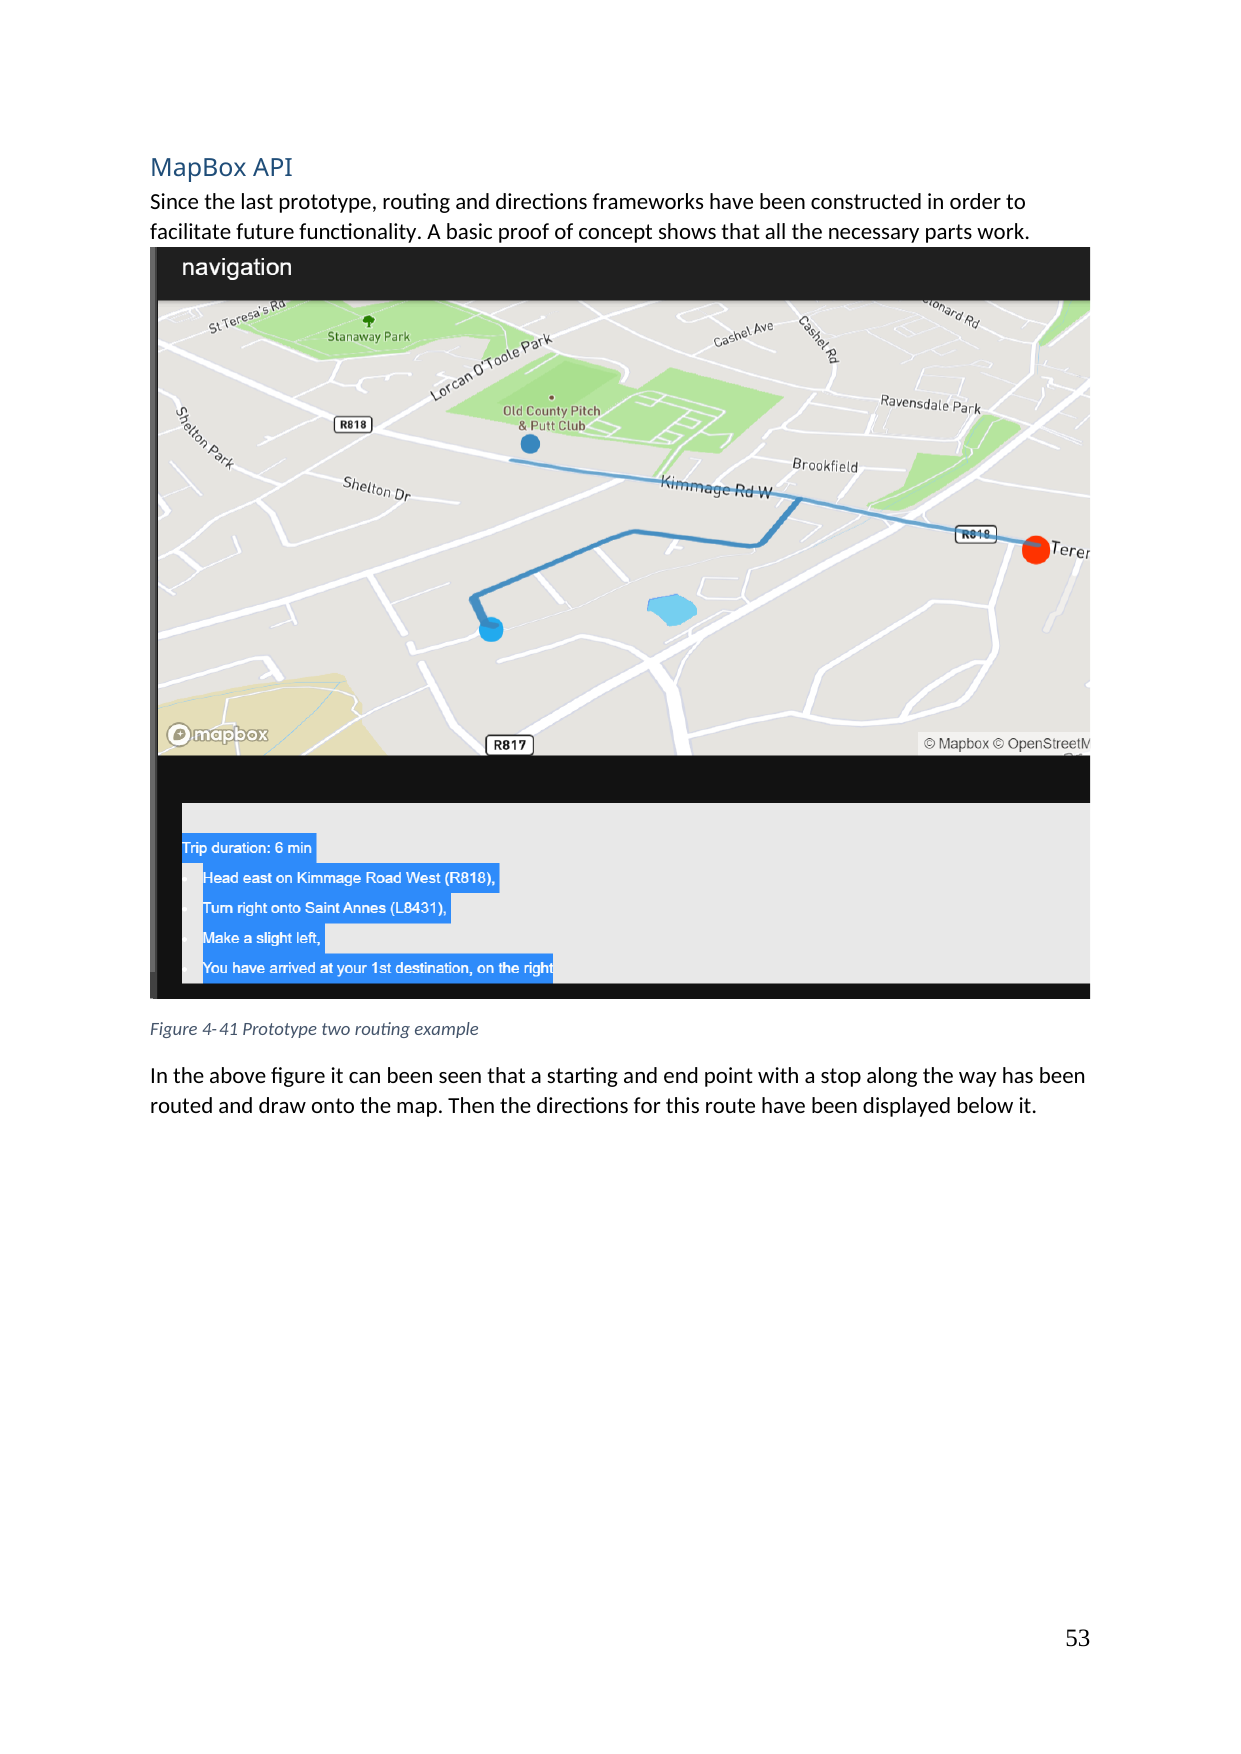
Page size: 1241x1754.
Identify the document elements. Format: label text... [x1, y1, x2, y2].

text In the above figure it can been seen that a starting and end point with a stop along the way has been routed and draw onto the map. Then the directions for this route have been displayed below it. [150, 1061, 1090, 1119]
text Since the last prototype, routing and directions frameworks have been constructed in order to facilitate future functionality. A basic proof of concept shows that all the necessary parts work. [150, 187, 1090, 247]
subtitle MapBox API [150, 150, 1090, 184]
picture [150, 247, 1091, 999]
